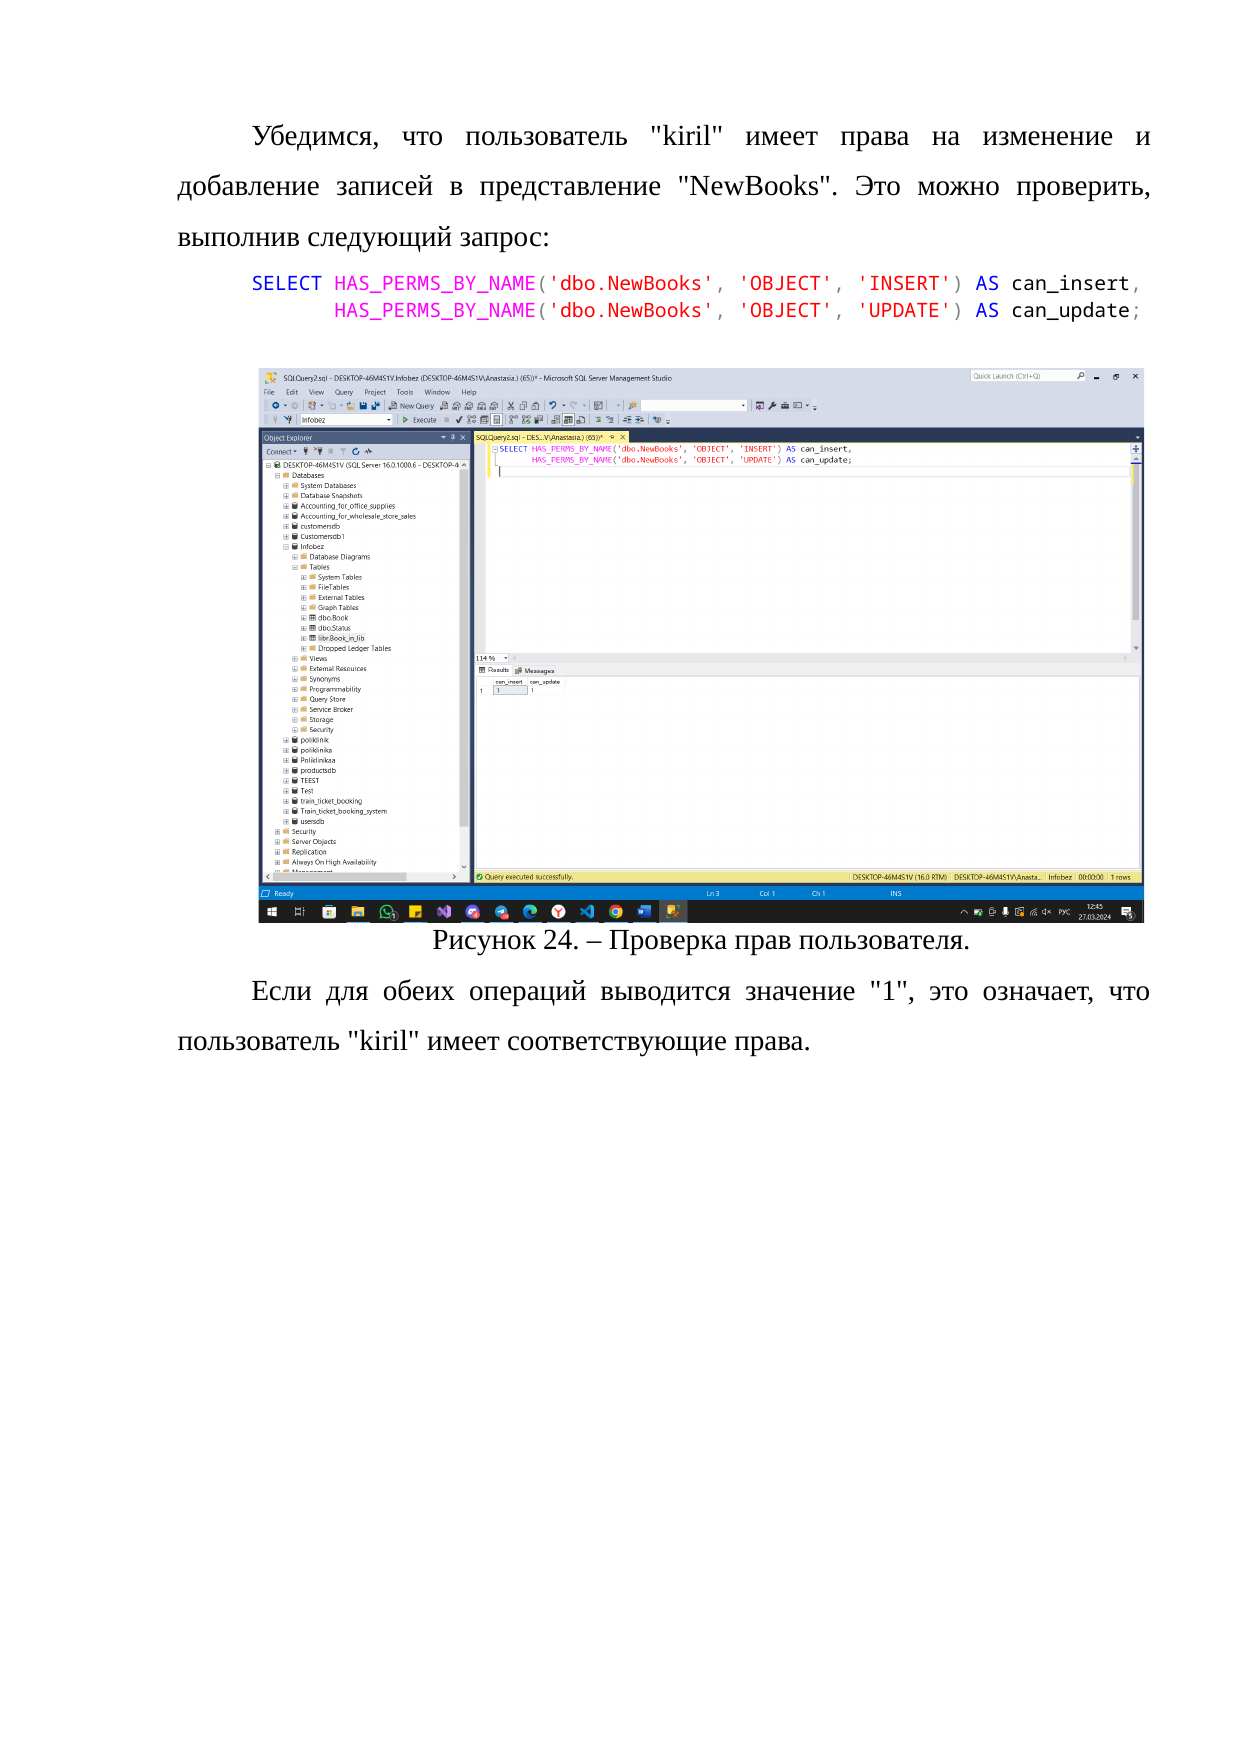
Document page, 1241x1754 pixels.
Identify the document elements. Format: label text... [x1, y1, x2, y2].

text HAS_PERMS_BY_NAME('dbo.NewBooks', 'OBJECT', 'UPDATE') AS can_update; [177, 296, 1152, 323]
text SELECT HAS_PERMS_BY_NAME('dbo.NewBooks', 'OBJECT', 'INSERT') AS can_insert, [177, 269, 1152, 296]
picture [258, 368, 1145, 923]
text Рисунок 24. – Проверка прав пользователя. [177, 922, 1152, 956]
text Убедимся, что пользователь "kiril" имеет права на изменение и добавление записей в представление "NewBooks". Это можно проверить, выполнив следующий запрос: [177, 118, 1152, 252]
text Если для обеих операций выводится значение "1", это означает, что пользователь "kiril" имеет соответствующие права. [177, 973, 1152, 1057]
